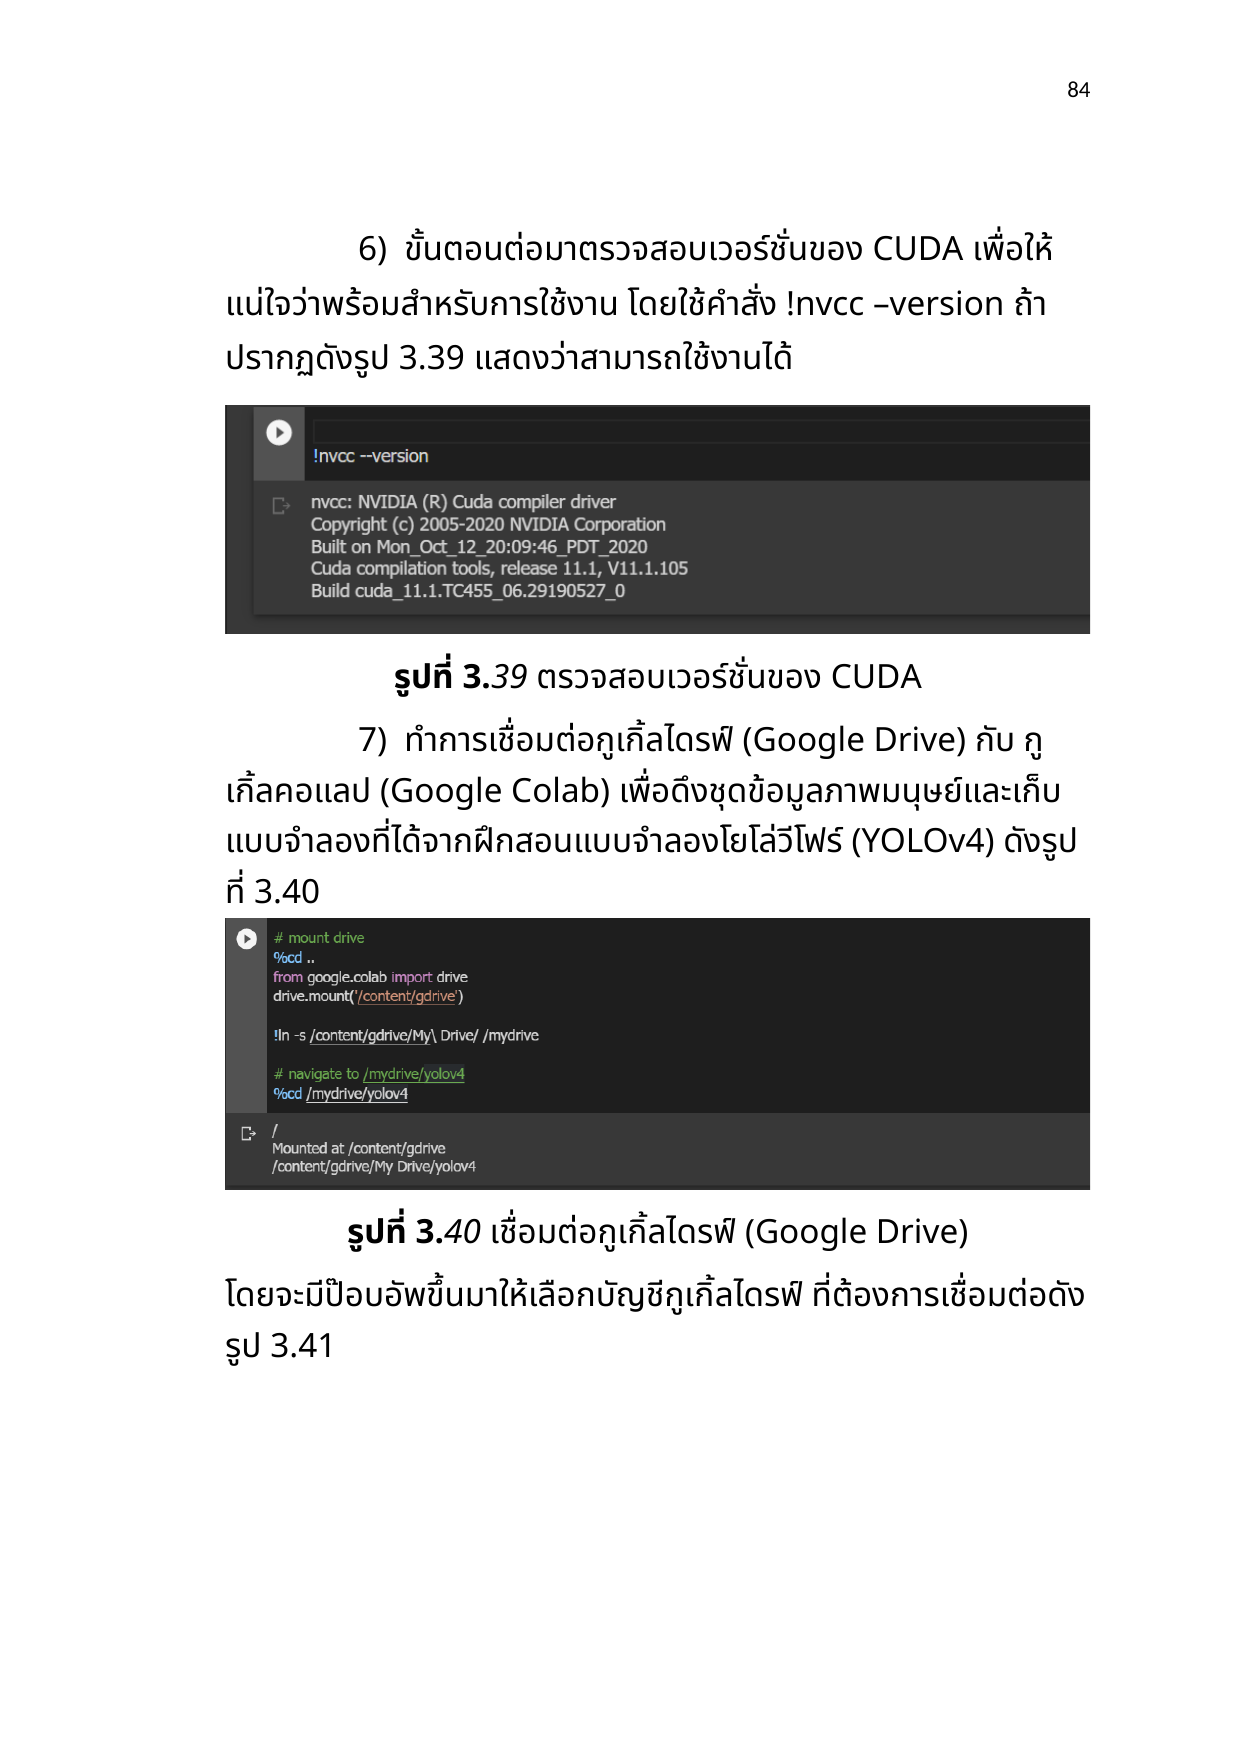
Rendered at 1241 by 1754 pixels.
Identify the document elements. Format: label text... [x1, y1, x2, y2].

text โดยจะมีป๊อบอัพขึ้นมาให้เลือกบัญชีกูเกิ้ลไดรฟ์ ที่ต้องการเชื่อมต่อดังรูป 3.41 [225, 1271, 1090, 1372]
text รูปที่ 3.39 ตรวจสอบเวอร์ชั่นของ CUDA [225, 653, 1090, 703]
text 7) ทำการเชื่อมต่อกูเกิ้ลไดรฟ์ (Google Drive) กับ กูเกิ้ลคอแลป (Google Colab) เพื่อดึงชุดข้อมูลภาพมนุษย์และเก็บแบบจำลองที่ได้จากฝึกสอนแบบจำลองโยโล่วีโฟร์ (YOLOv4) ดังรูปที่ 3.40 [225, 716, 1090, 918]
text รูปที่ 3.40 เชื่อมต่อกูเกิ้ลไดรฟ์ (Google Drive) [225, 1208, 1090, 1259]
text 6) ขั้นตอนต่อมาตรวจสอบเวอร์ชั่นของ CUDA เพื่อให้แน่ใจว่าพร้อมสำหรับการใช้งาน โดยใช้คำสั่ง !nvcc –version ถ้าปรากฏดังรูป 3.39 แสดงว่าสามารถใช้งานได้ [225, 225, 1090, 385]
picture [225, 405, 1091, 634]
picture [225, 918, 1091, 1190]
